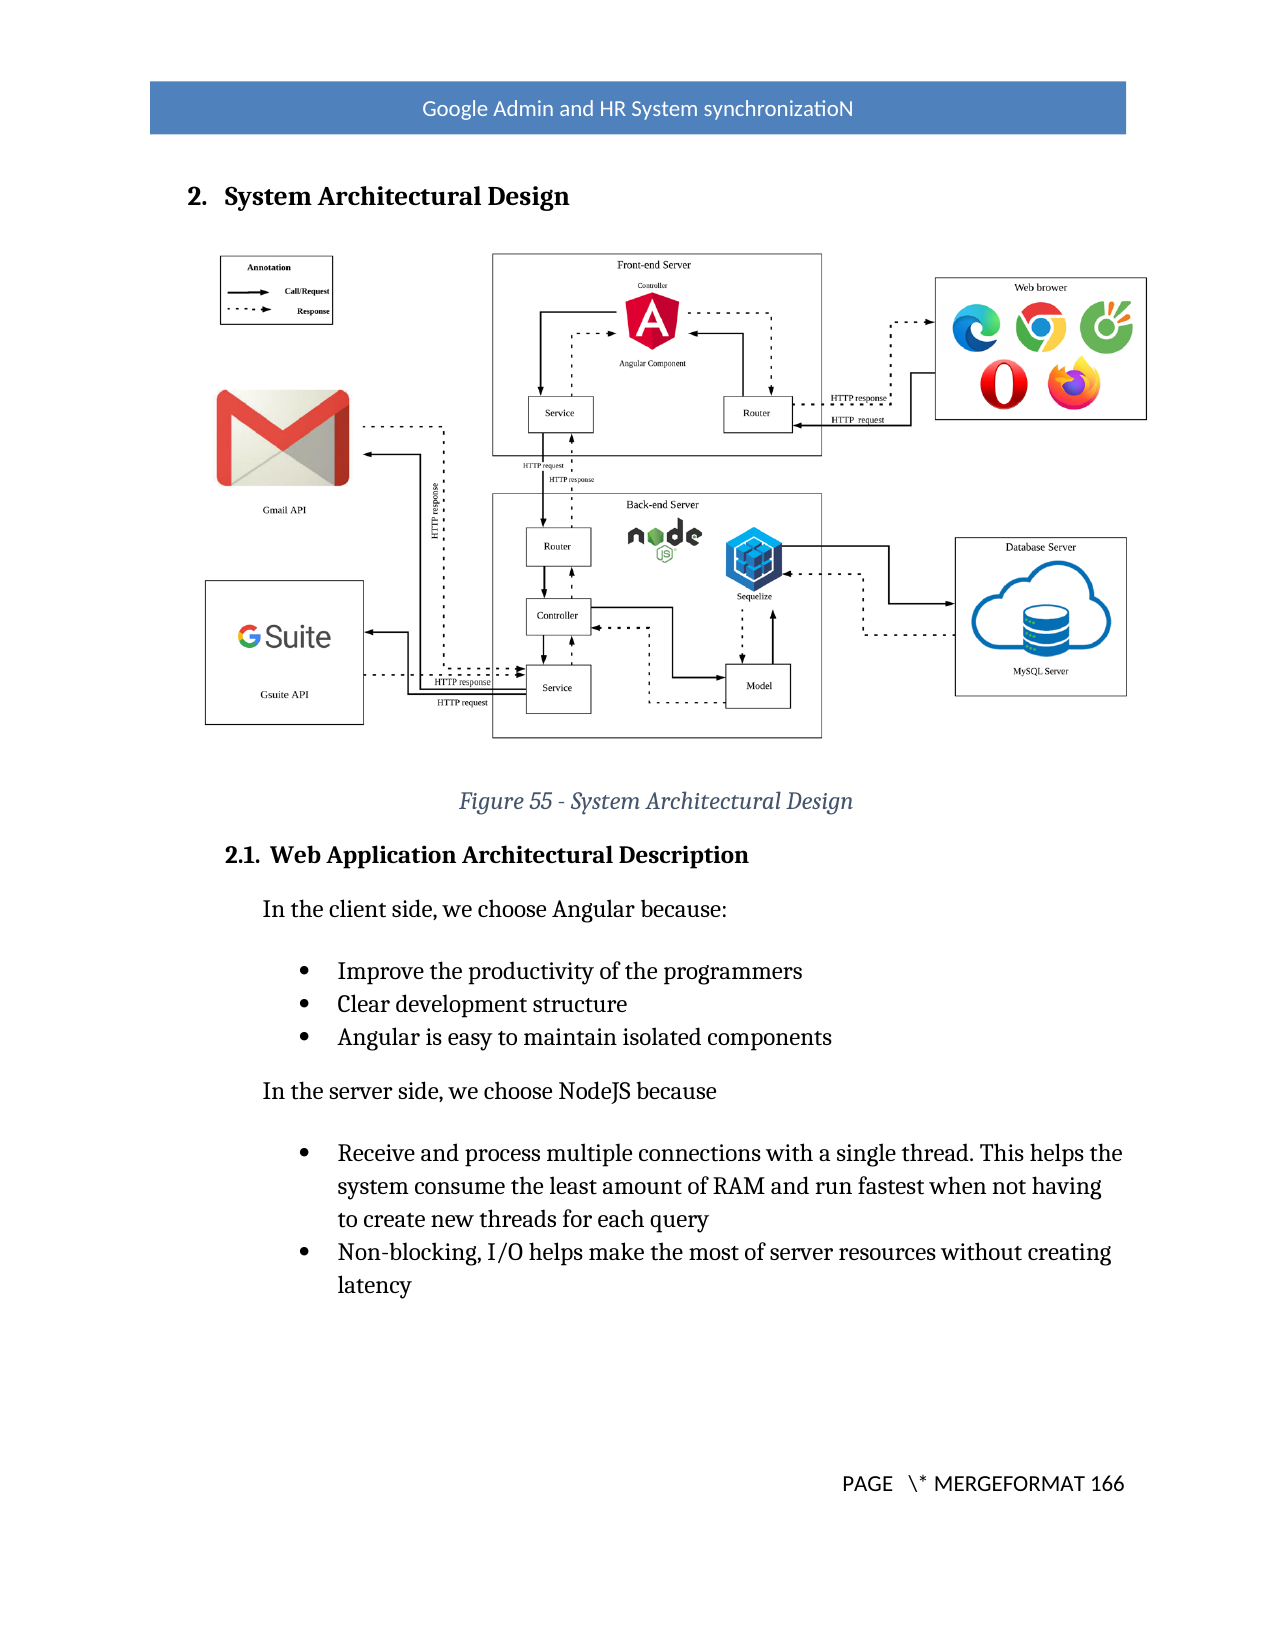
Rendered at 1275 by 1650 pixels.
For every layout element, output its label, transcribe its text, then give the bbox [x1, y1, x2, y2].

text In the server side, we choose NodeJS because [262, 1077, 1125, 1105]
list Angular is easy to maintain isolated components [300, 1023, 1125, 1051]
list Clear development structure [300, 990, 1125, 1018]
list Improve the productivity of the programmers [300, 957, 1125, 985]
list Receive and process multiple connections with a single thread. This helps the system consume the least amount of RAM and run fastest when not having to create new threads for each query [300, 1139, 1125, 1233]
text In the client side, we choose Angular because: [187, 894, 1125, 923]
text Figure 55 - System Architectural Design [187, 787, 1125, 816]
list Non-blocking, I/O helps make the most of server resources without creating latency [300, 1238, 1125, 1299]
subtitle Web Application Architectural Description [225, 841, 1125, 869]
subtitle System Architectural Design [187, 181, 1125, 212]
picture [187, 237, 1163, 754]
